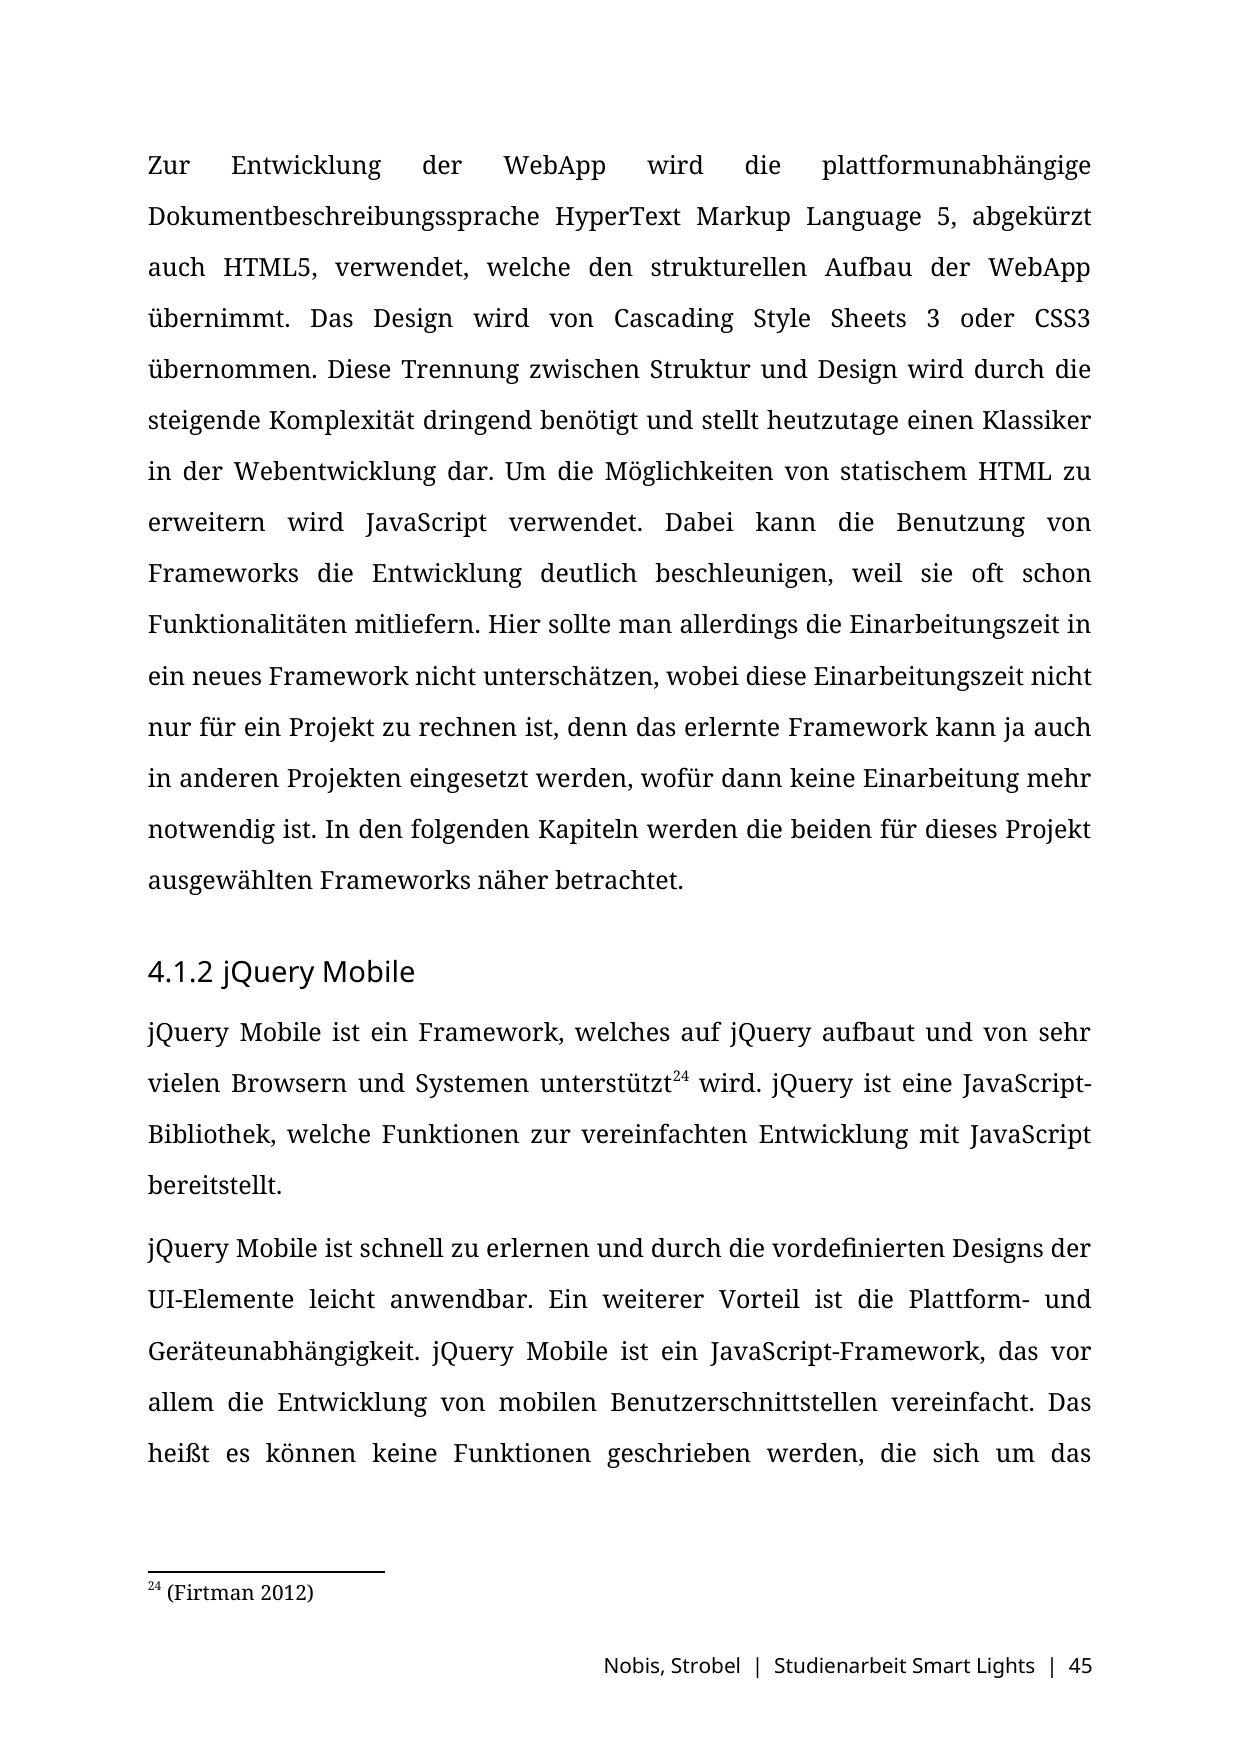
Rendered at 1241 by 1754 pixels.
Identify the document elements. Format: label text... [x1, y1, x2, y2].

text Zur Entwicklung der WebApp wird die plattformunabhängige Dokumentbeschreibungssprache HyperText Markup Language 5, abgekürzt auch HTML5, verwendet, welche den strukturellen Aufbau der WebApp übernimmt. Das Design wird von Cascading Style Sheets 3 oder CSS3 übernommen. Diese Trennung zwischen Struktur und Design wird durch die steigende Komplexität dringend benötigt und stellt heutzutage einen Klassiker in der Webentwicklung dar. Um die Möglichkeiten von statischem HTML zu erweitern wird JavaScript verwendet. Dabei kann die Benutzung von Frameworks die Entwicklung deutlich beschleunigen, weil sie oft schon Funktionalitäten mitliefern. Hier sollte man allerdings die Einarbeitungszeit in ein neues Framework nicht unterschätzen, wobei diese Einarbeitungszeit nicht nur für ein Projekt zu rechnen ist, denn das erlernte Framework kann ja auch in anderen Projekten eingesetzt werden, wofür dann keine Einarbeitung mehr notwendig ist. In den folgenden Kapiteln werden die beiden für dieses Projekt ausgewählten Frameworks näher betrachtet. [148, 148, 1092, 896]
text jQuery Mobile ist ein Framework, welches auf jQuery aufbaut und von sehr vielen Browsern und Systemen unterstützt wird. jQuery ist eine JavaScript-Bibliothek, welche Funktionen zur vereinfachten Entwicklung mit JavaScript bereitstellt. [148, 1014, 1092, 1202]
subtitle jQuery Mobile [148, 951, 1092, 991]
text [148, 1231, 1092, 1469]
